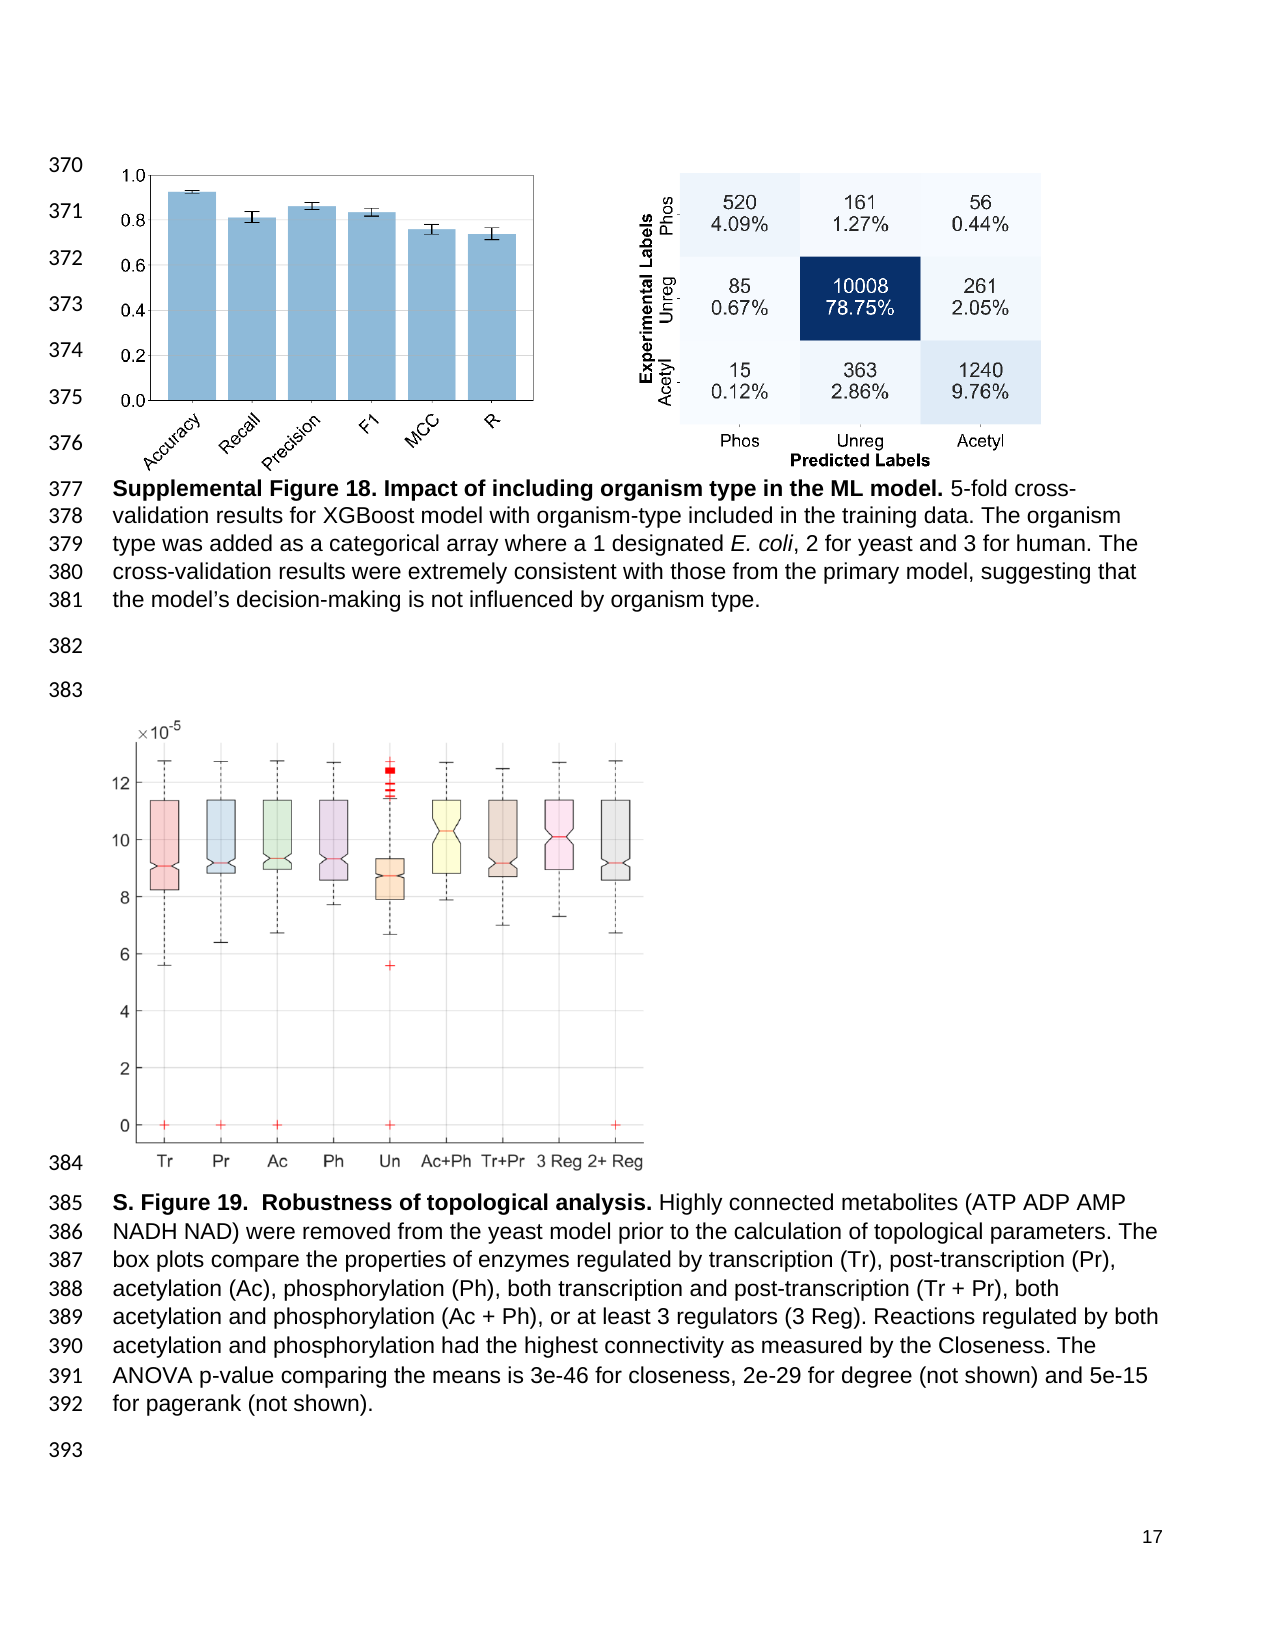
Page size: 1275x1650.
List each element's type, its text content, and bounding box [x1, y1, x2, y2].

text Supplemental Figure 18. Impact of including organism type in the ML model. 5-fold cross-validation results for XGBoost model with organism-type included in the training data. The organism type was added as a categorical array where a 1 designated E. coli, 2 for yeast and 3 for human. The cross-validation results were extremely consistent with those from the primary model, suggesting that the model’s decision-making is not influenced by organism type. [112, 474, 1162, 612]
picture [115, 163, 538, 479]
picture [112, 720, 644, 1171]
picture [629, 163, 1049, 479]
text S. Figure 19. Robustness of topological analysis. Highly connected metabolites (ATP ADP AMP NADH NAD) were removed from the yeast model prior to the calculation of topological parameters. The box plots compare the properties of enzymes regulated by transcription (Tr), post-transcription (Pr), acetylation (Ac), phosphorylation (Ph), both transcription and post-transcription (Tr + Pr), both acetylation and phosphorylation (Ac + Ph), or at least 3 regulators (3 Reg). Reactions regulated by both acetylation and phosphorylation had the highest connectivity as measured by the Closeness. The ANOVA p-value comparing the means is 3e-46 for closeness, 2e-29 for degree (not shown) and 5e-15 for pagerank (not shown). [112, 1189, 1162, 1416]
